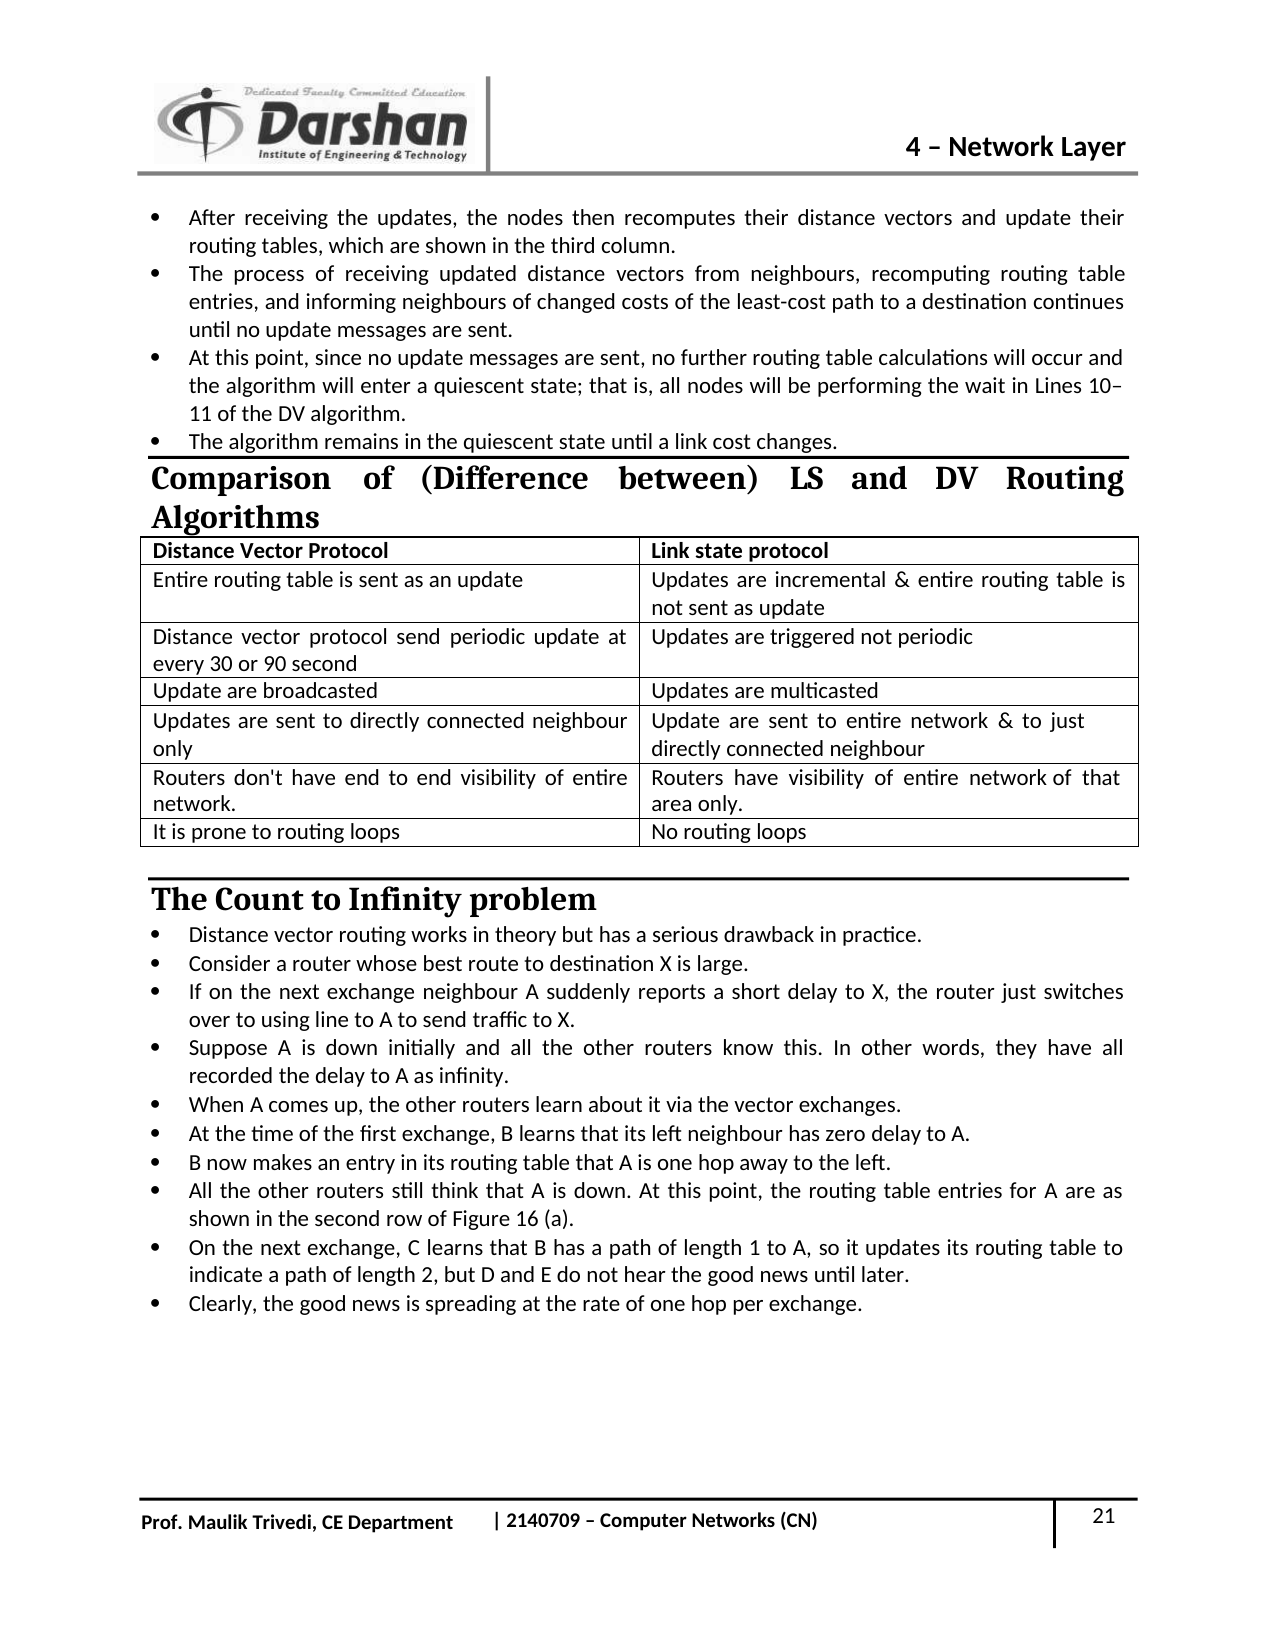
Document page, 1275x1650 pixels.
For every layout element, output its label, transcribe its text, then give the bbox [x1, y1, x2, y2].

table_header Distance Vector Protocol [141, 538, 639, 564]
list The algorithm remains in the quiescent state until a link cost changes. [151, 427, 1214, 455]
list All the other routers still think that A is down. At this point, the routing table entries for A are as shown in the second row of Figure 16 (a). [151, 1176, 1126, 1232]
picture [154, 83, 475, 164]
list Distance vector routing works in theory but has a serious drawback in practice. [151, 919, 1214, 948]
text The Count to Infinity problem [151, 873, 1214, 919]
table_cell Routers don't have end to end visibility of entire network. [141, 764, 639, 818]
list At this point, since no update messages are sent, no further routing table calculations will occur and the algorithm will enter a quiescent state; that is, all nodes will be performing the wait in Lines 10– 11 of the DV algorithm. [151, 343, 1126, 427]
list The process of receiving updated distance vectors from neighbours, recomputing routing table entries, and informing neighbours of changed costs of the least-cost path to a destination continues until no update messages are sent. [151, 259, 1126, 343]
list Consider a router whose best route to destination X is large. [151, 948, 1214, 977]
list Suppose A is down initially and all the other routers know this. In other words, they have all recorded the delay to A as infinity. [151, 1033, 1126, 1089]
table_cell Distance vector protocol send periodic update at every 30 or 90 second [141, 623, 639, 677]
list If on the next exchange neighbour A suddenly reports a short delay to X, the router just switches over to using line to A to send traffic to X. [151, 977, 1127, 1033]
table_cell Routers have visibility of entire network of that area only. [640, 764, 1138, 818]
table_cell It is prone to routing loops [141, 819, 639, 846]
table_cell Updates are incremental & entire routing table is not sent as update [640, 565, 1138, 622]
table_cell Entire routing table is sent as an update [141, 565, 639, 622]
table_cell Updates are multicasted [640, 678, 1138, 705]
table_header Link state protocol [640, 538, 1138, 564]
table_cell Update are sent to entire network & to just directly connected neighbour [640, 706, 1138, 762]
table_cell Update are broadcasted [141, 678, 639, 705]
subtitle Comparison of (Difference between) LS and DV Routing Algorithms [151, 460, 1127, 536]
table_cell No routing loops [640, 819, 1138, 846]
list B now makes an entry in its routing table that A is one hop away to the left. [151, 1147, 1214, 1176]
table_cell Updates are sent to directly connected neighbour only [141, 706, 639, 762]
table_cell Updates are triggered not periodic [640, 623, 1138, 677]
list On the next exchange, C learns that B has a path of length 1 to A, so it updates its routing table to indicate a path of length 2, but D and E do not hear the good news until later. [151, 1233, 1126, 1289]
list When A comes up, the other routers learn about it via the vector exchanges. [151, 1089, 1214, 1118]
list At the time of the first exchange, B learns that its left neighbour has zero delay to A. [151, 1118, 1214, 1147]
list After receiving the updates, the nodes then recomputes their distance vectors and update their routing tables, which are shown in the third column. [151, 203, 1126, 259]
list Clearly, the good news is spreading at the rate of one hop per exchange. [151, 1289, 1214, 1318]
